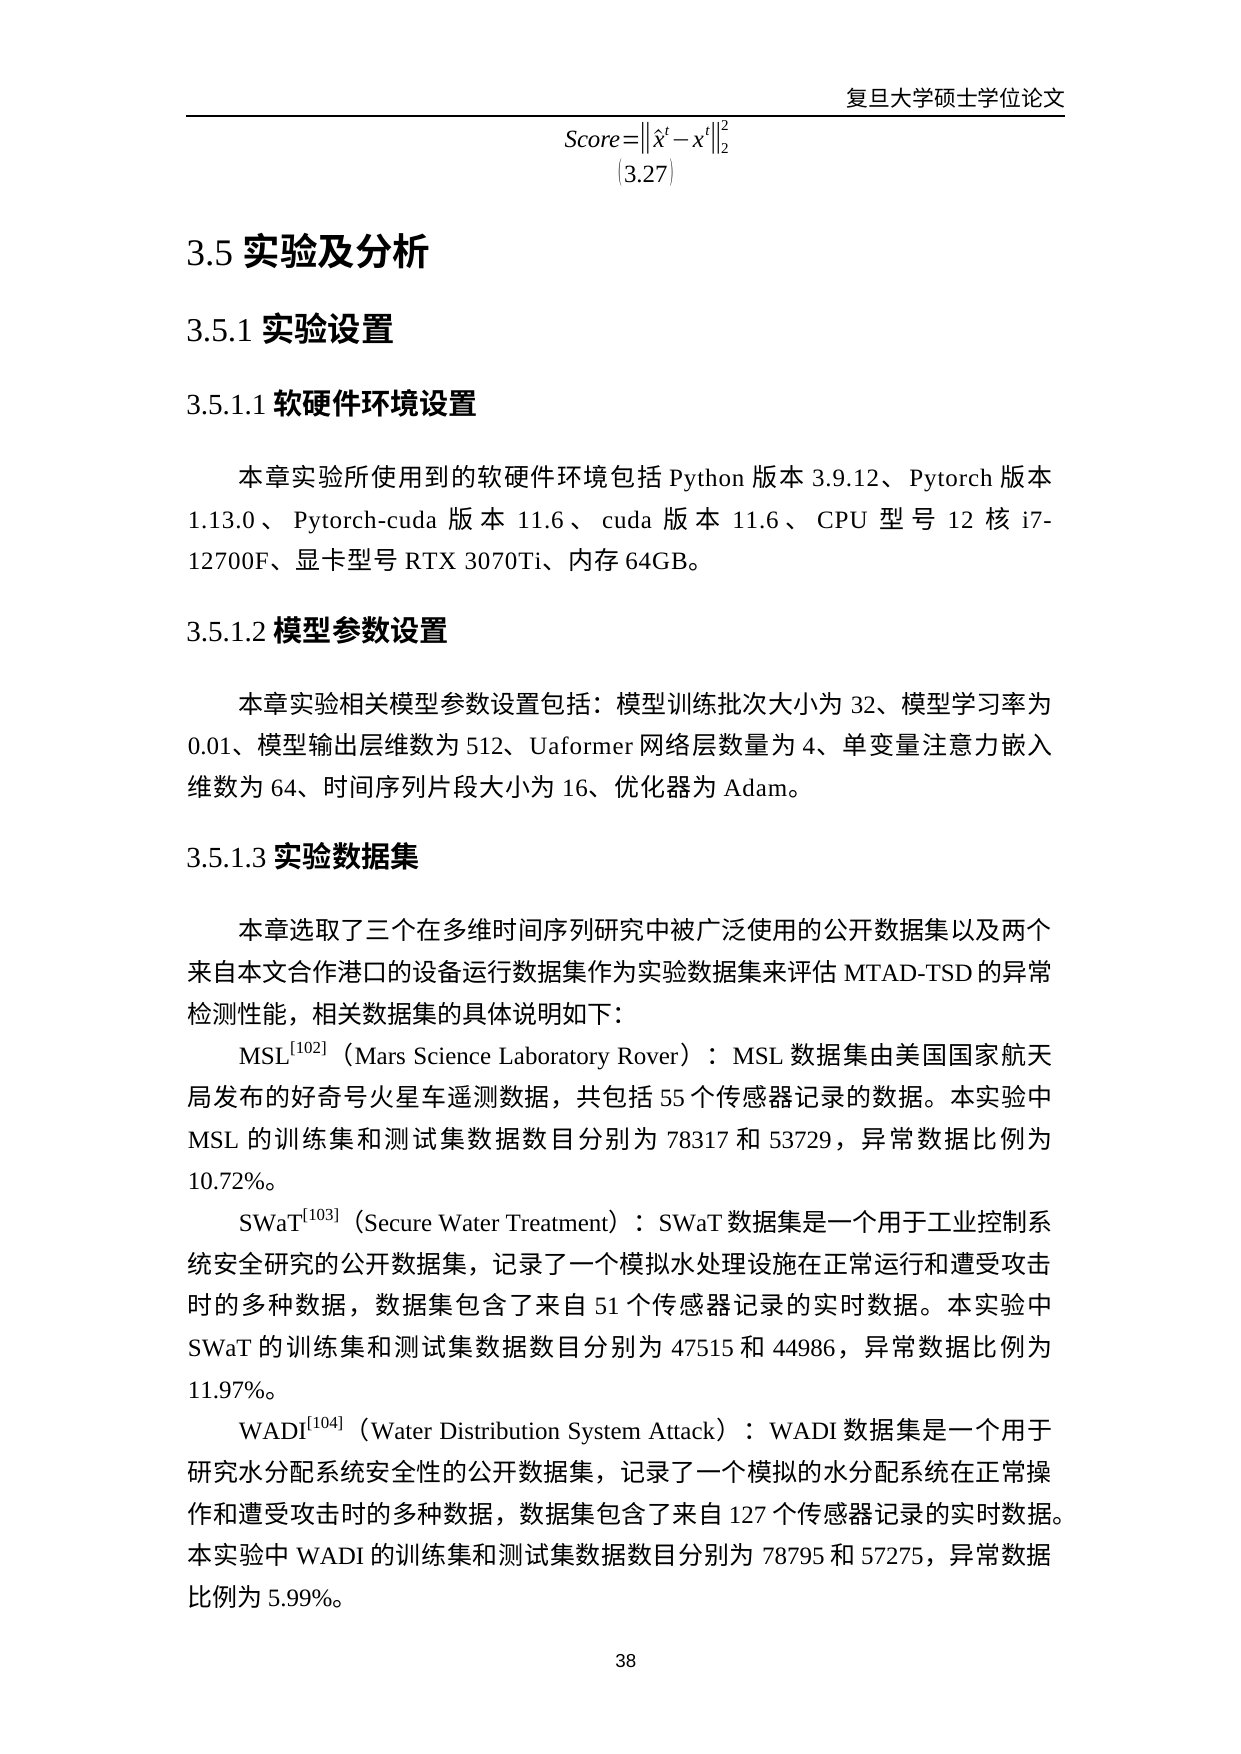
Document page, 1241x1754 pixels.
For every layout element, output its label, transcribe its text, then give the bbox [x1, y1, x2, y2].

subtitle 实验及分析 [186, 222, 1065, 276]
text 本章实验相关模型参数设置包括：模型训练批次大小为32、模型学习率为0.01、模型输出层维数为512、Uaformer网络层数量为4、单变量注意力嵌入维数为64、时间序列片段大小为16、优化器为Adam。 [188, 680, 1053, 805]
text 本章实验所使用到的软硬件环境包括Python版本3.9.12、Pytorch版本1.13.0、Pytorch-cuda版本11.6、cuda版本11.6、CPU型号12核i7-12700F、显卡型号RTX 3070Ti、内存64GB。 [188, 453, 1053, 578]
subtitle 软硬件环境设置 [186, 381, 1065, 423]
text WADI[104]（Water Distribution System Attack）：WADI数据集是一个用于研究水分配系统安全性的公开数据集，记录了一个模拟的水分配系统在正常操作和遭受攻击时的多种数据，数据集包含了来自127个传感器记录的实时数据。本实验中WADI的训练集和测试集数据数目分别为78795和57275，异常数据比例为5.99%。 [188, 1406, 1053, 1615]
text MSL[102]（Mars Science Laboratory Rover）：MSL数据集由美国国家航天局发布的好奇号火星车遥测数据，共包括55个传感器记录的数据。本实验中MSL的训练集和测试集数据数目分别为78317和53729，异常数据比例为10.72%。 [188, 1031, 1053, 1198]
text 本章选取了三个在多维时间序列研究中被广泛使用的公开数据集以及两个来自本文合作港口的设备运行数据集作为实验数据集来评估MTAD-TSD的异常检测性能，相关数据集的具体说明如下： [188, 906, 1053, 1031]
subtitle 实验数据集 [186, 834, 1065, 876]
subtitle 模型参数设置 [186, 607, 1065, 649]
text SWaT[103]（Secure Water Treatment）：SWaT数据集是一个用于工业控制系统安全研究的公开数据集，记录了一个模拟水处理设施在正常运行和遭受攻击时的多种数据，数据集包含了来自51个传感器记录的实时数据。本实验中SWaT的训练集和测试集数据数目分别为47515和44986，异常数据比例为11.97%。 [188, 1198, 1053, 1406]
subtitle 实验设置 [186, 303, 1065, 351]
